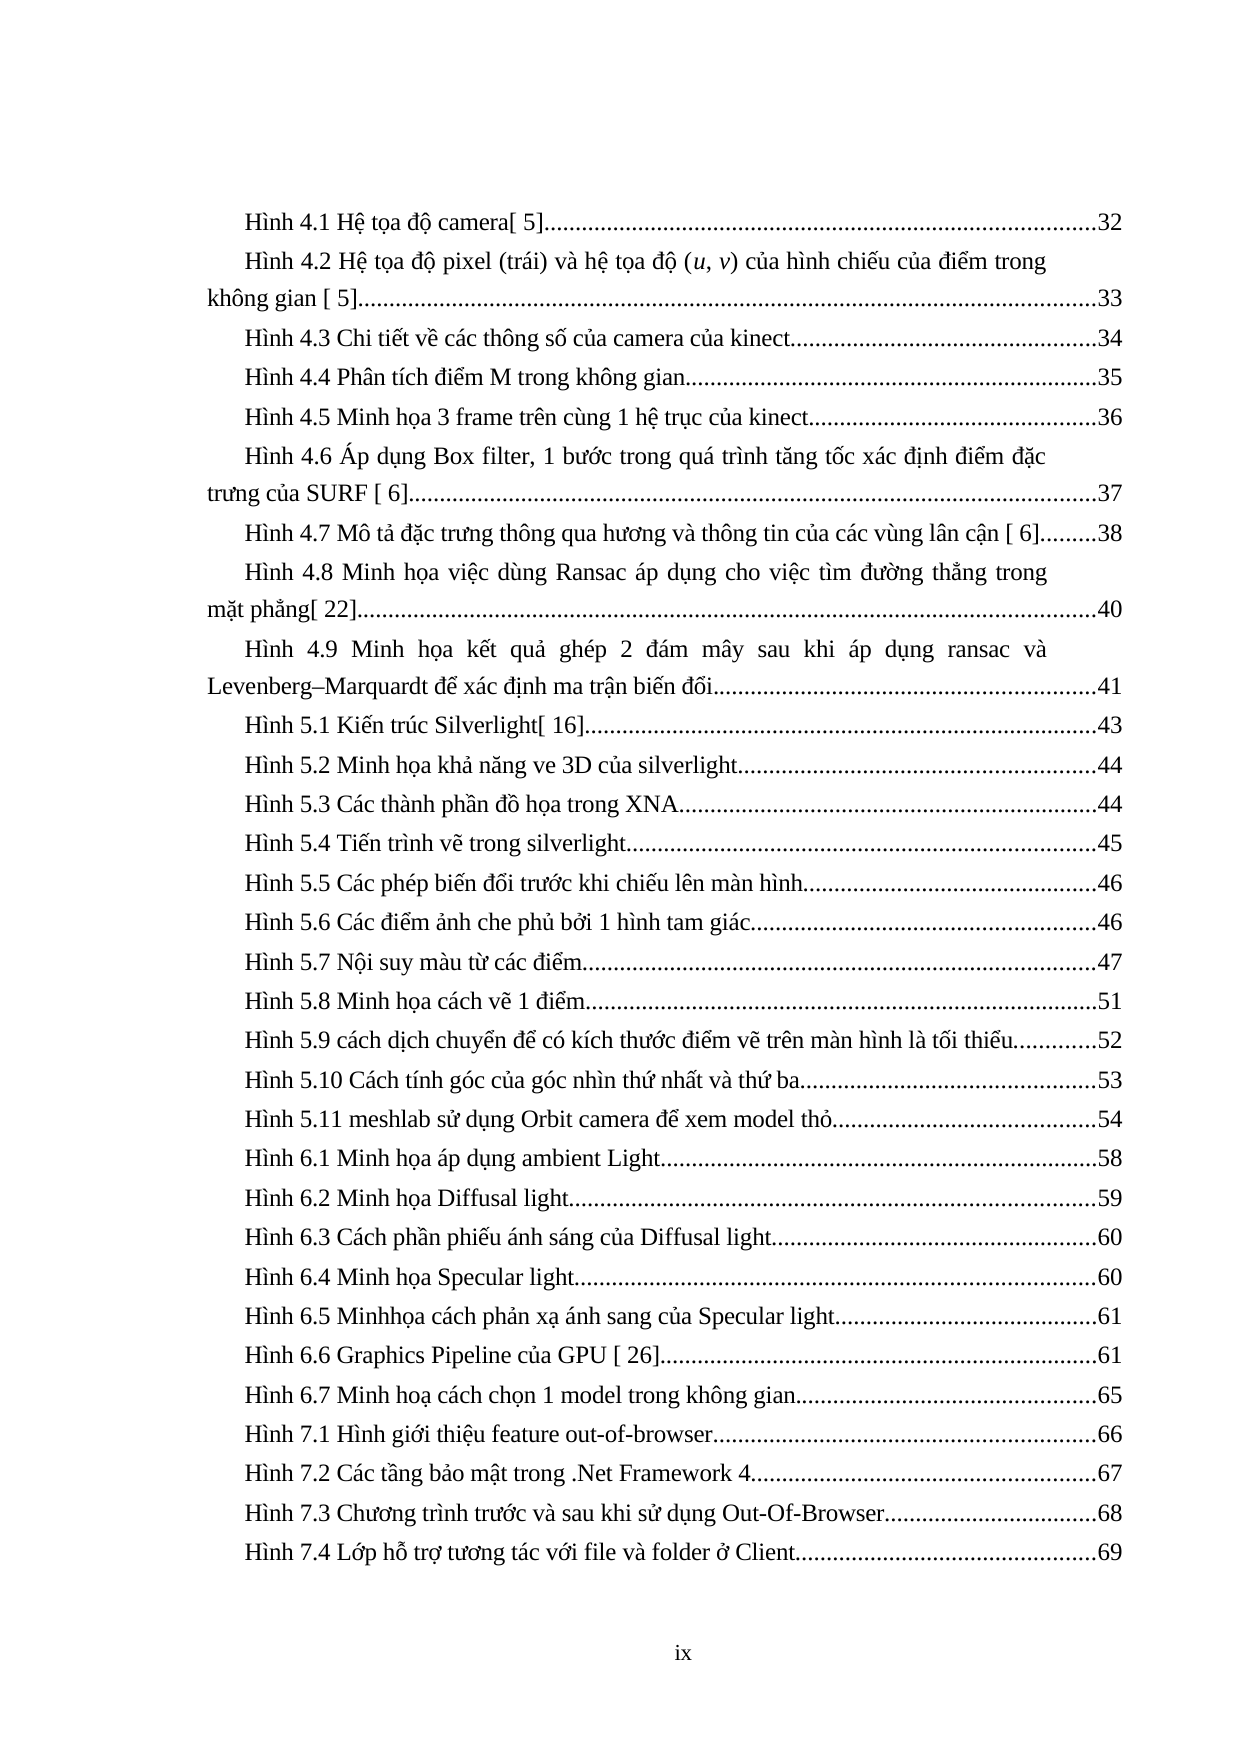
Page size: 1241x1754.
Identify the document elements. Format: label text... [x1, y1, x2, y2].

text Hình 6.7 Minh hoạ cách chọn 1 model trong không gian. 65 [207, 1380, 1047, 1408]
text Hình 5.4 Tiến trình vẽ trong silverlight 45 [207, 828, 1047, 857]
text Hình 5.7 Nội suy màu từ các điểm 47 [207, 947, 1047, 975]
text Hình 7.2 Các tầng bảo mật trong .Net Framework 4 67 [207, 1458, 1047, 1487]
text Hình 6.5 Minhhọa cách phản xạ ánh sang của Specular light 61 [207, 1301, 1047, 1330]
text Hình 4.2 Hệ tọa độ pixel (trái) và hệ tọa độ (u, v) của hình chiếu của điểm trong không gian [ 5]. 33 [207, 246, 1047, 312]
text Hình 4.6 Áp dụng Box filter, 1 bước trong quá trình tăng tốc xác định điểm đặc trưng của SURF [ 6]. 37 [207, 441, 1047, 507]
text Hình 7.1 Hình giới thiệu feature out-of-browser 66 [207, 1419, 1047, 1448]
text Hình 5.3 Các thành phần đồ họa trong XNA 44 [207, 789, 1047, 818]
text Hình 5.2 Minh họa khả năng ve 3D của silverlight 44 [207, 750, 1047, 778]
text Hình 5.1 Kiến trúc Silverlight[ 16] 43 [207, 710, 1047, 739]
text Hình 4.7 Mô tả đặc trưng thông qua hương và thông tin của các vùng lân cận [ 6] 38 [207, 518, 1047, 546]
text Hình 6.6 Graphics Pipeline của GPU [ 26]. 61 [207, 1340, 1047, 1369]
text Hình 6.4 Minh họa Specular light 60 [207, 1262, 1047, 1290]
text Hình 4.9 Minh họa kết quả ghép 2 đám mây sau khi áp dụng ransac và Levenberg–Marquardt để xác định ma trận biến đổi. 41 [207, 634, 1047, 700]
text Hình 5.10 Cách tính góc của góc nhìn thứ nhất và thứ ba 53 [207, 1065, 1047, 1093]
text Hình 5.5 Các phép biến đổi trước khi chiếu lên màn hình 46 [207, 868, 1047, 897]
text Hình 4.4 Phân tích điểm M trong không gian. 35 [207, 362, 1047, 391]
text Hình 4.5 Minh họa 3 frame trên cùng 1 hệ trục của kinect. 36 [207, 402, 1047, 430]
text Hình 6.2 Minh họa Diffusal light 59 [207, 1183, 1047, 1212]
text Hình 4.1 Hệ tọa độ camera[ 5] 32 [207, 207, 1047, 236]
text Hình 5.9 cách dịch chuyển để có kích thước điểm vẽ trên màn hình là tối thiểu 52 [207, 1025, 1047, 1054]
text Hình 7.4 Lớp hỗ trợ tương tác với file và folder ở Client 69 [207, 1537, 1047, 1566]
text Hình 5.11 meshlab sử dụng Orbit camera để xem model thỏ 54 [207, 1104, 1047, 1133]
text Hình 4.3 Chi tiết về các thông số của camera của kinect 34 [207, 323, 1047, 352]
text Hình 4.8 Minh họa việc dùng Ransac áp dụng cho việc tìm đường thẳng trong mặt phẳng[ 22]. 40 [207, 557, 1047, 623]
text Hình 6.3 Cách phần phiếu ánh sáng của Diffusal light 60 [207, 1222, 1047, 1251]
text Hình 7.3 Chương trình trước và sau khi sử dụng Out-Of-Browser 68 [207, 1498, 1047, 1527]
text Hình 5.8 Minh họa cách vẽ 1 điểm 51 [207, 986, 1047, 1015]
text Hình 6.1 Minh họa áp dụng ambient Light 58 [207, 1143, 1047, 1172]
text Hình 5.6 Các điểm ảnh che phủ bởi 1 hình tam giác 46 [207, 907, 1047, 936]
